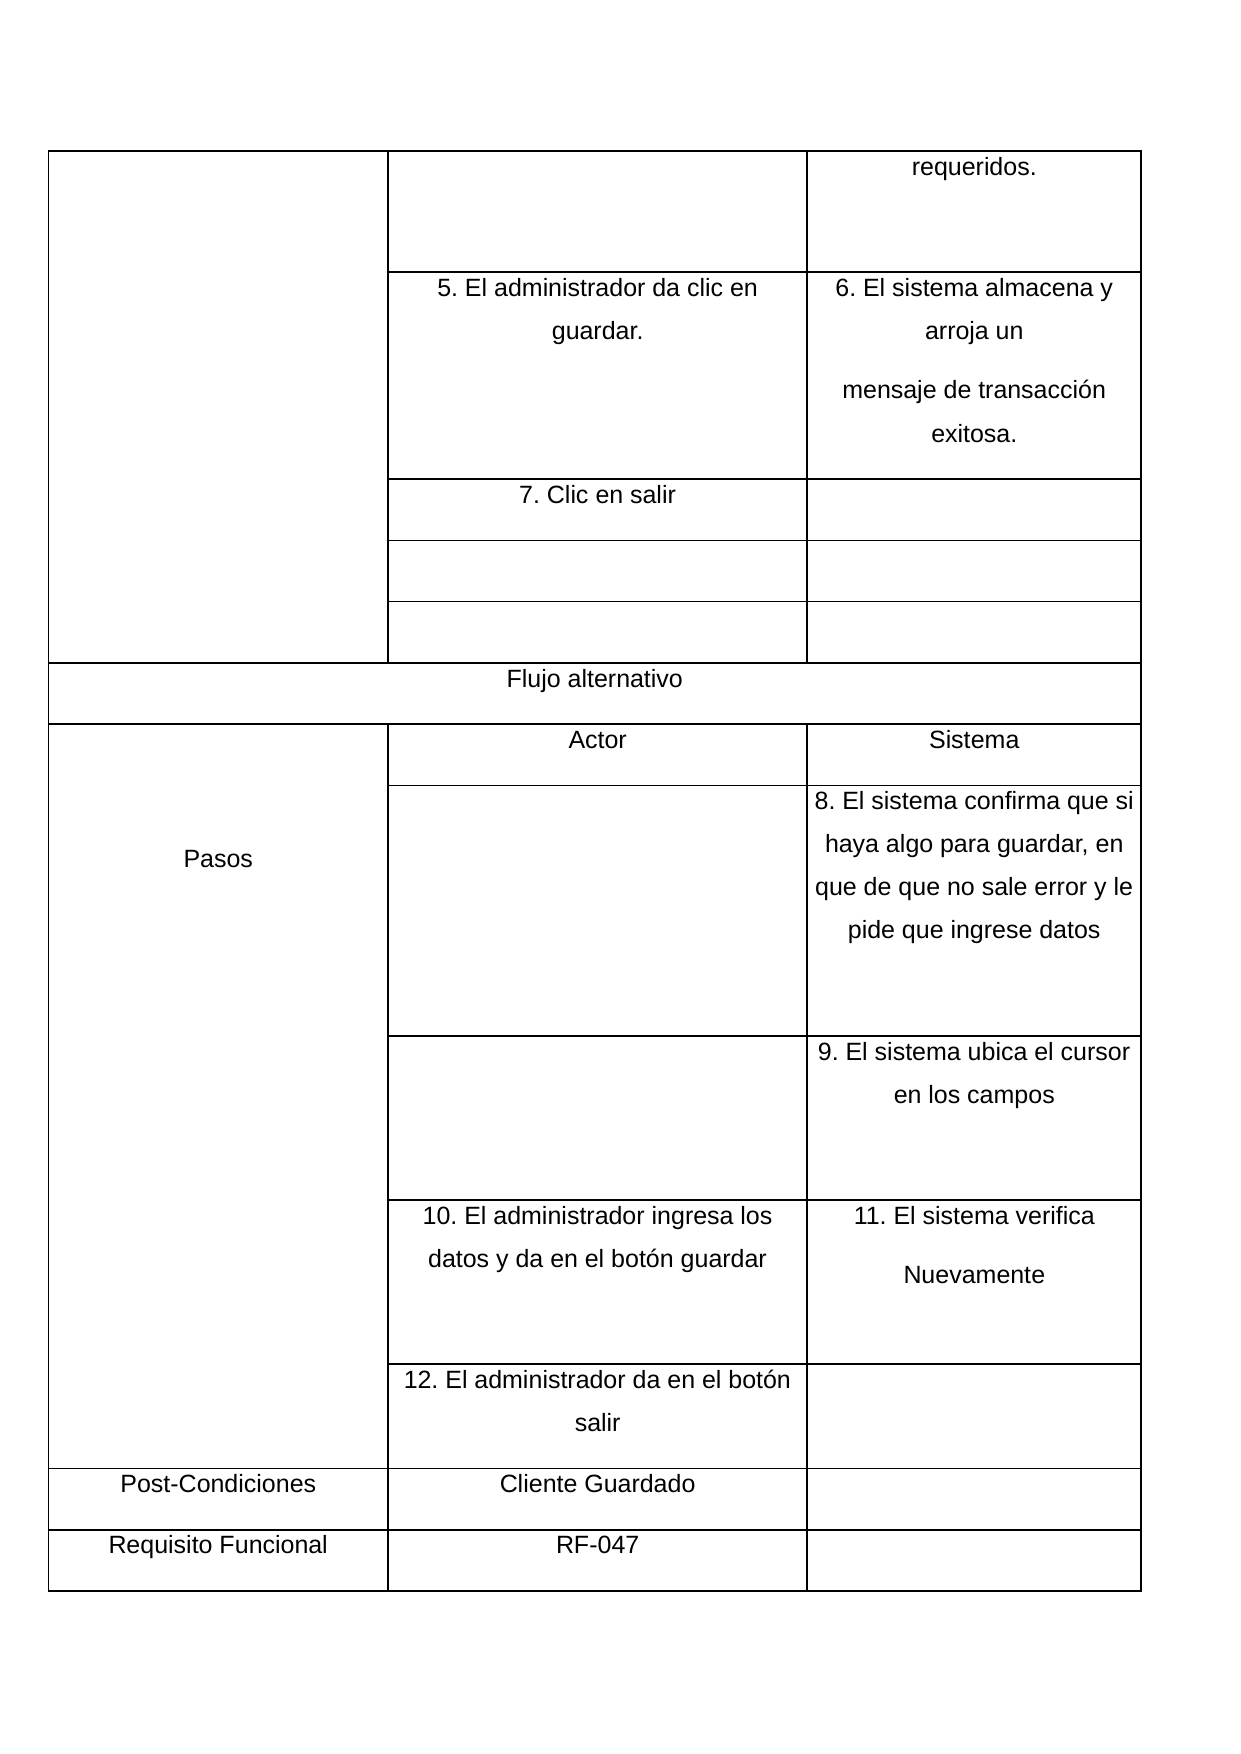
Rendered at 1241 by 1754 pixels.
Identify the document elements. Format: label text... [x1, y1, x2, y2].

table_cell Sistema [808, 725, 1140, 784]
table_cell RF-047 [389, 1531, 806, 1590]
table_cell 6. El sistema almacena y arroja un mensaje de transacción exitosa. [808, 273, 1140, 478]
table_cell Flujo alternativo [49, 664, 1140, 723]
table_cell [389, 786, 806, 1035]
table_cell [808, 1365, 1140, 1468]
table_cell [808, 1469, 1140, 1529]
table_cell Post-Condiciones [49, 1469, 387, 1529]
table_cell [808, 1531, 1140, 1590]
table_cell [808, 152, 1140, 271]
table_cell Cliente Guardado [389, 1469, 806, 1529]
table_cell [389, 1037, 806, 1199]
table_cell 10. El administrador ingresa los datos y da en el botón guardar [389, 1201, 806, 1363]
table_cell [389, 602, 806, 662]
table_cell [808, 541, 1140, 601]
table_cell 12. El administrador da en el botón salir [389, 1365, 806, 1468]
table_cell 5. El administrador da clic en guardar. [389, 273, 806, 478]
table_cell [808, 480, 1140, 539]
table_cell 7. Clic en salir [389, 480, 806, 539]
table_cell 9. El sistema ubica el cursor en los campos [808, 1037, 1140, 1199]
table_cell Requisito Funcional [49, 1531, 387, 1590]
table_cell [808, 602, 1140, 662]
table_cell Actor [389, 725, 806, 784]
table_cell Pasos [49, 725, 387, 1468]
table_cell 8. El sistema confirma que si haya algo para guardar, en que de que no sale error y le pide que ingrese datos [808, 786, 1140, 1035]
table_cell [389, 152, 806, 271]
table_cell [389, 541, 806, 601]
table_cell 11. El sistema verifica Nuevamente [808, 1201, 1140, 1363]
